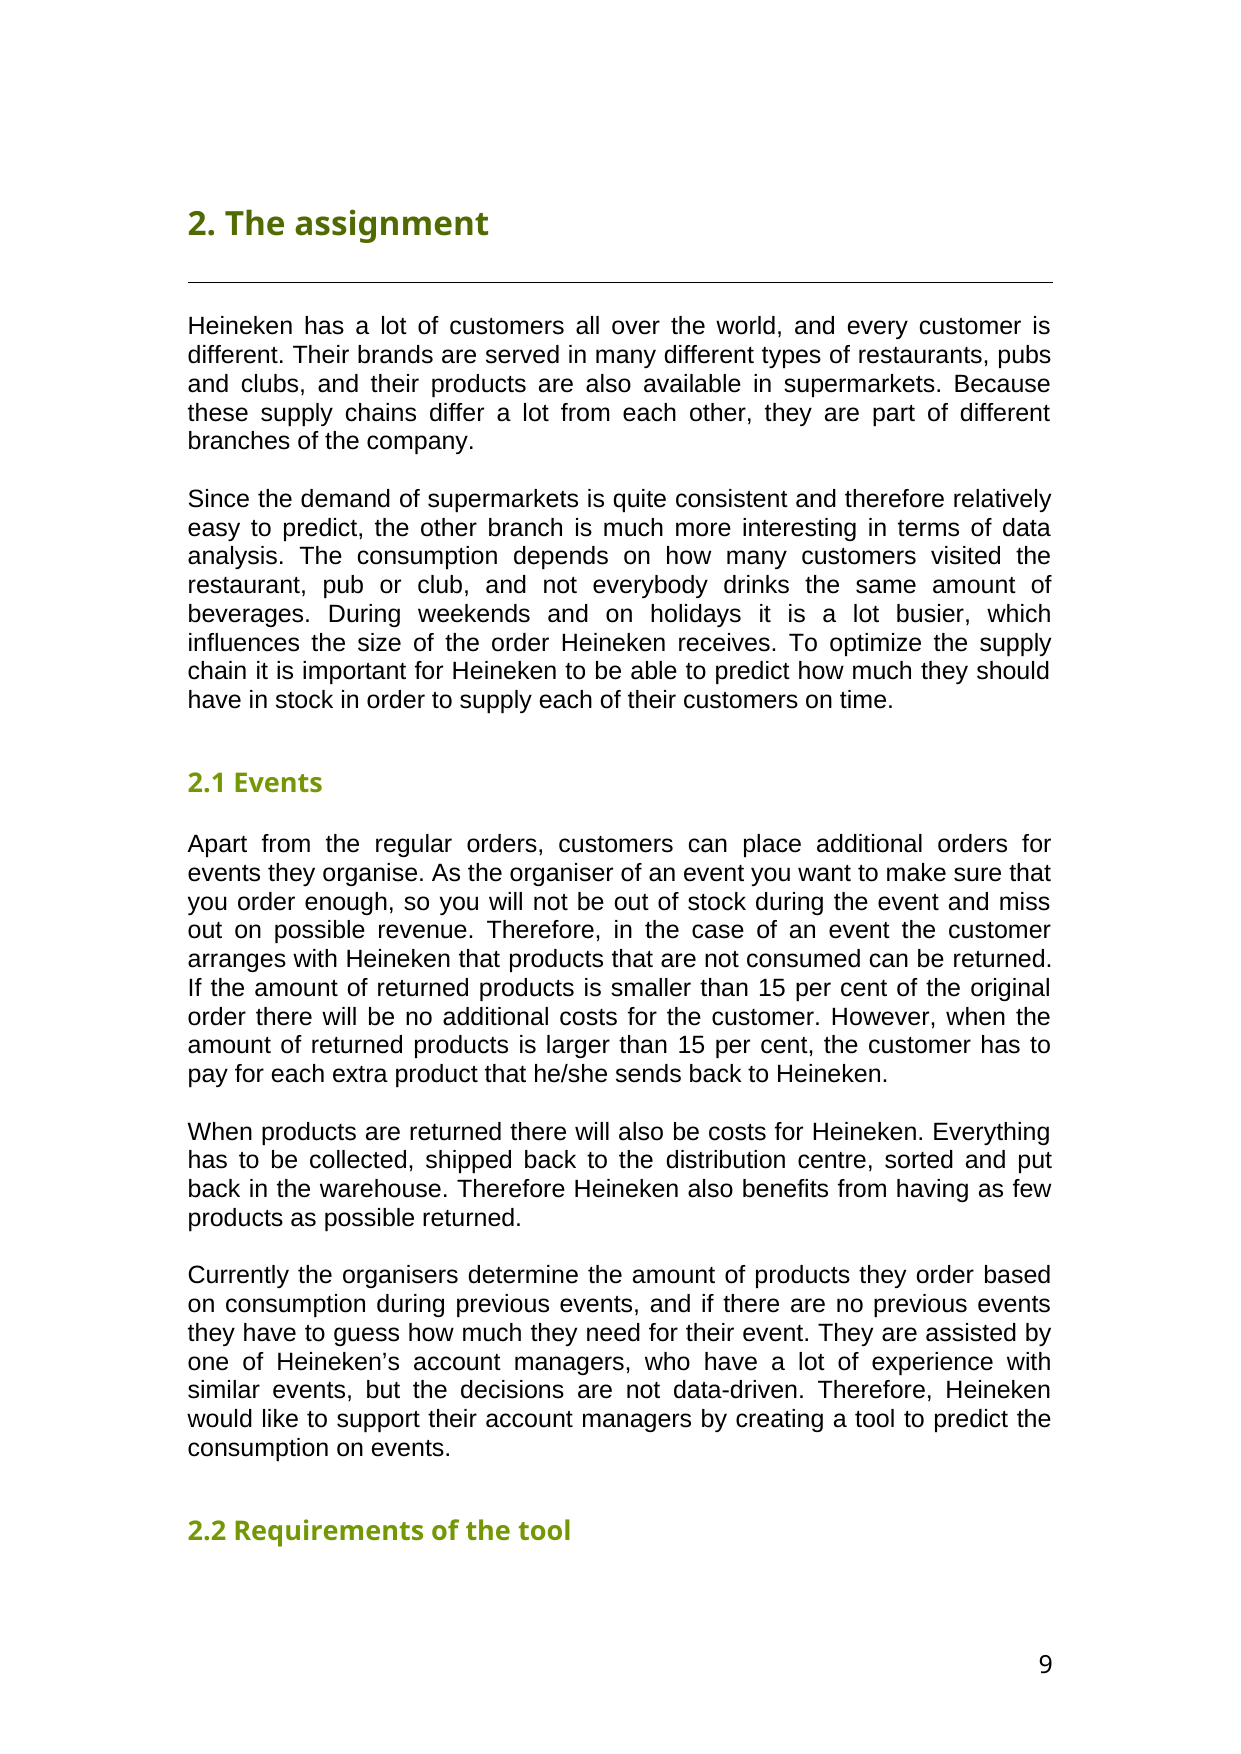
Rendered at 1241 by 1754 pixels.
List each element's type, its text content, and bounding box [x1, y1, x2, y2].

subtitle 2. The assignment [187, 200, 1053, 245]
text When products are returned there will also be costs for Heineken. Everything has to be collected, shipped back to the distribution centre, sorted and put back in the warehouse. Therefore Heineken also benefits from having as few products as possible returned. [187, 1117, 1053, 1232]
subtitle 2.2 Requirements of the tool [187, 1511, 1053, 1548]
text Apart from the regular orders, customers can place additional orders for events they organise. As the organiser of an event you want to make sure that you order enough, so you will not be out of stock during the event and miss out on possible revenue. Therefore, in the case of an event the customer arranges with Heineken that products that are not consumed can be returned. If the amount of returned products is smaller than 15 per cent of the original order there will be no additional costs for the customer. However, when the amount of returned products is larger than 15 per cent, the customer has to pay for each extra product that he/she sends back to Heineken. [187, 829, 1053, 1088]
text Since the demand of supermarkets is quite consistent and therefore relatively easy to predict, the other branch is much more interesting in terms of data analysis. The consumption depends on how many customers visited the restaurant, pub or club, and not everybody drinks the same amount of beverages. During weekends and on holidays it is a lot busier, which influences the size of the order Heineken receives. To optimize the supply chain it is important for Heineken to be able to predict how much they should have in stock in order to supply each of their customers on time. [187, 484, 1053, 714]
text Currently the organisers determine the amount of products they order based on consumption during previous events, and if there are no previous events they have to guess how much they need for their event. They are assisted by one of Heineken’s account managers, who have a lot of experience with similar events, but the decisions are not data-driven. Therefore, Heineken would like to support their account managers by creating a tool to predict the consumption on events. [187, 1260, 1053, 1462]
subtitle 2.1 Events [187, 763, 1053, 800]
text Heineken has a lot of customers all over the world, and every customer is different. Their brands are served in many different types of restaurants, pubs and clubs, and their products are also available in supermarkets. Because these supply chains differ a lot from each other, they are part of different branches of the company. [187, 311, 1053, 455]
